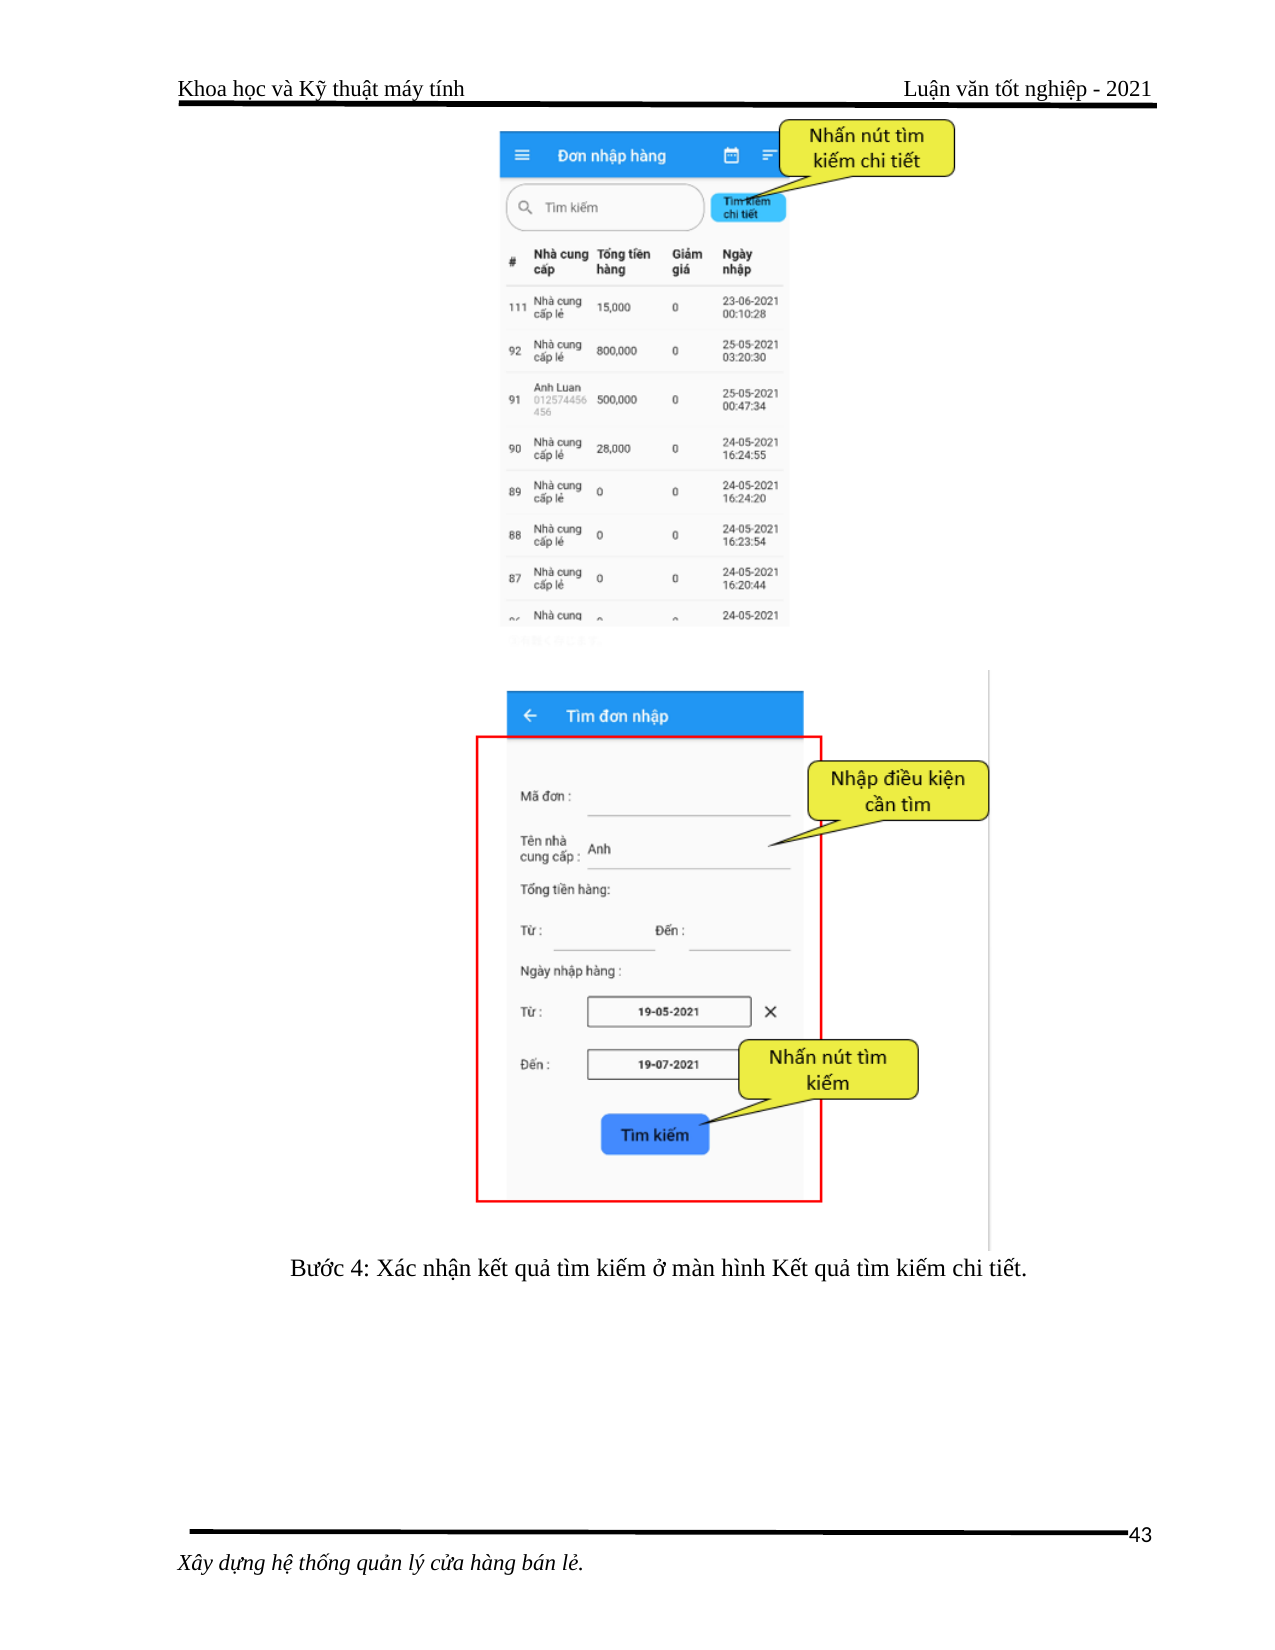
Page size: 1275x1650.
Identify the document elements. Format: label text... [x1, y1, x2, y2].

picture [450, 670, 992, 1251]
list Bước 4: Xác nhận kết quả tìm kiếm ở màn hình Kết quả tìm kiếm chi tiết. [290, 1253, 1152, 1281]
picture [481, 118, 960, 669]
